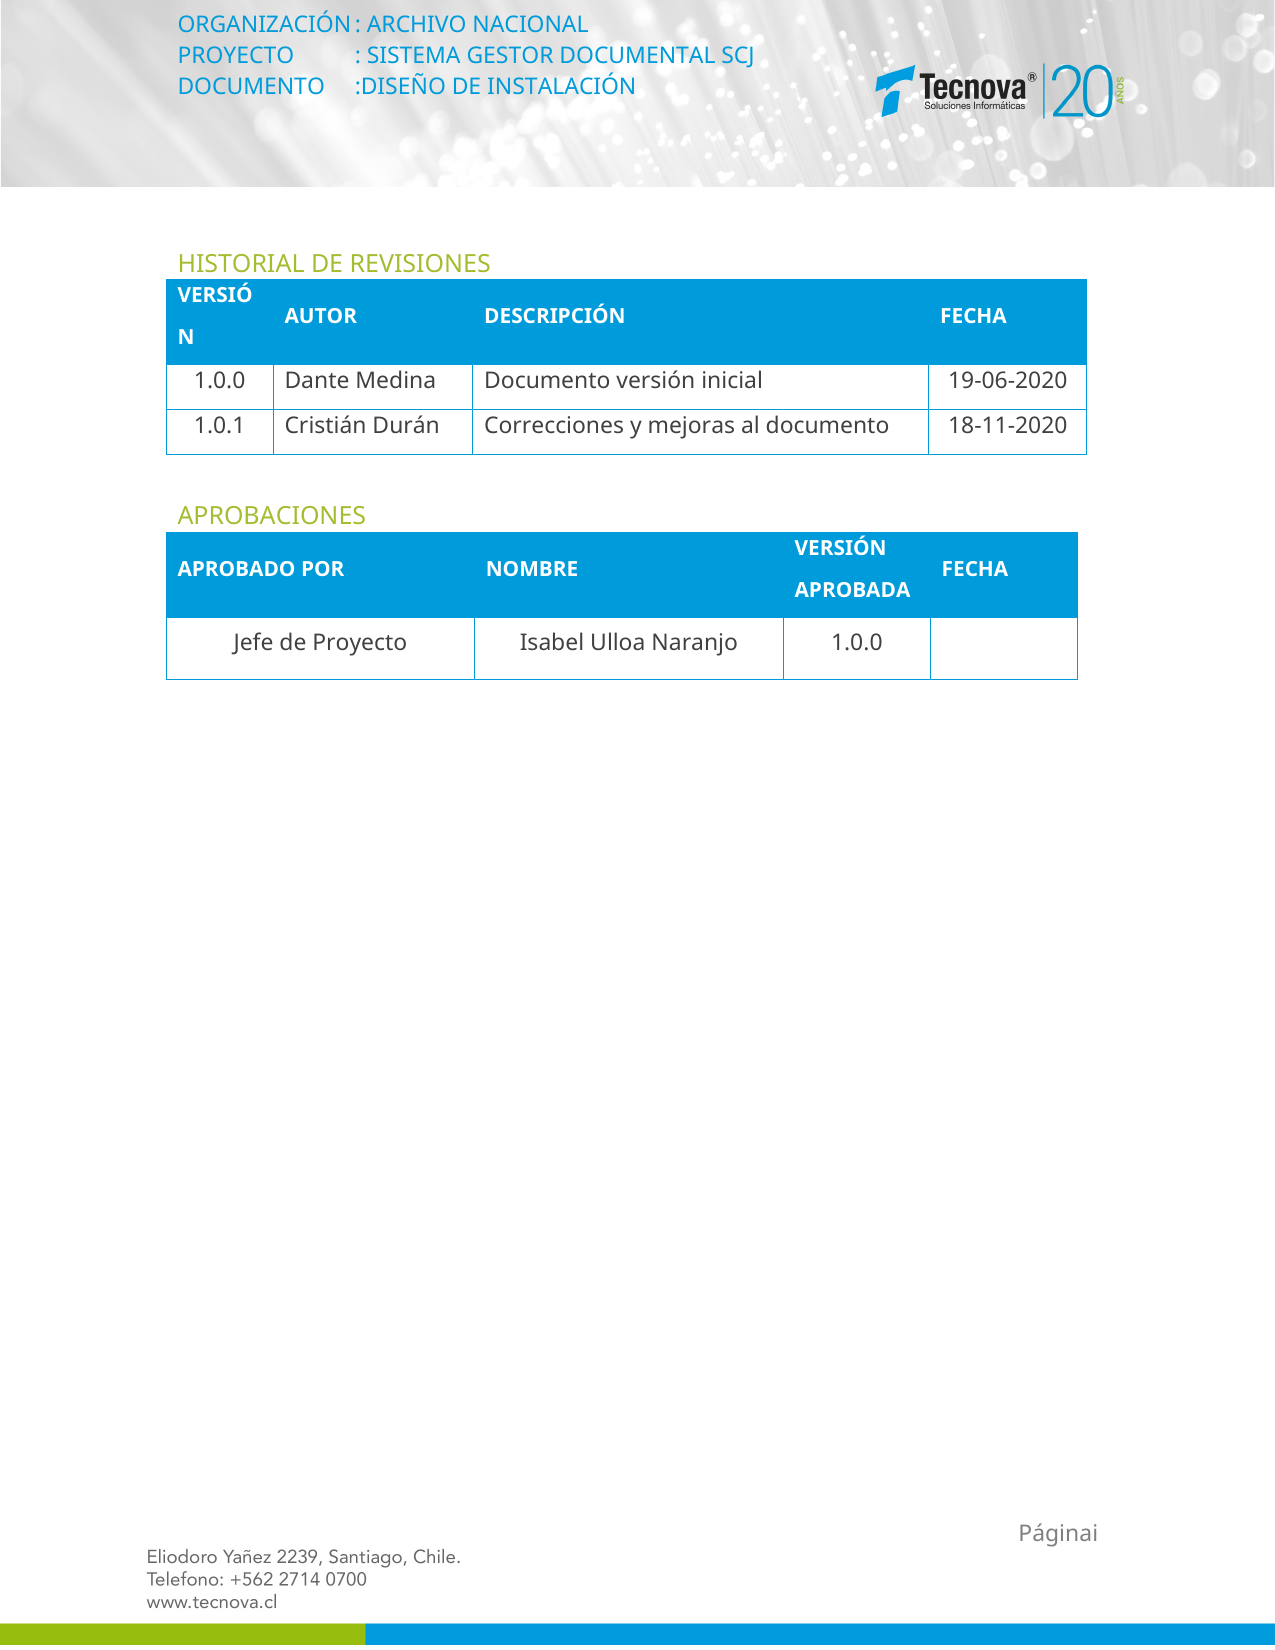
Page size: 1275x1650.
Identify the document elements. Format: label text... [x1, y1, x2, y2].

table_cell Jefe de Proyecto [167, 618, 474, 679]
table_header FECHA [929, 280, 1086, 364]
table_cell 1.0.1 [167, 410, 273, 454]
picture [1048, 1531, 1055, 1540]
table_cell 1.0.0 [784, 618, 930, 679]
table_cell [931, 618, 1077, 679]
text Aprobaciones [177, 498, 1098, 532]
table_header APROBADO POR [167, 533, 474, 617]
picture [0, 0, 1275, 187]
table_header VERSIÓN [167, 280, 273, 364]
table_cell 1.0.0 [167, 365, 273, 409]
table_header VERSIÓN APROBADA [784, 533, 930, 617]
table_header DESCRIPCIÓN [473, 280, 928, 364]
table_header NOMBRE [475, 533, 783, 617]
table_cell 18-11-2020 [929, 410, 1086, 454]
table_cell Correcciones y mejoras al documento [473, 410, 928, 454]
table_cell Documento versión inicial [473, 365, 928, 409]
table_cell Isabel Ulloa Naranjo [475, 618, 783, 679]
table_cell Cristián Durán [274, 410, 472, 454]
table_header FECHA [931, 533, 1077, 617]
text Historial de Revisiones [177, 245, 1098, 279]
picture [0, 1531, 1275, 1645]
table_cell 19-06-2020 [929, 365, 1086, 409]
table_header AUTOR [274, 280, 472, 364]
table_cell Dante Medina [274, 365, 472, 409]
